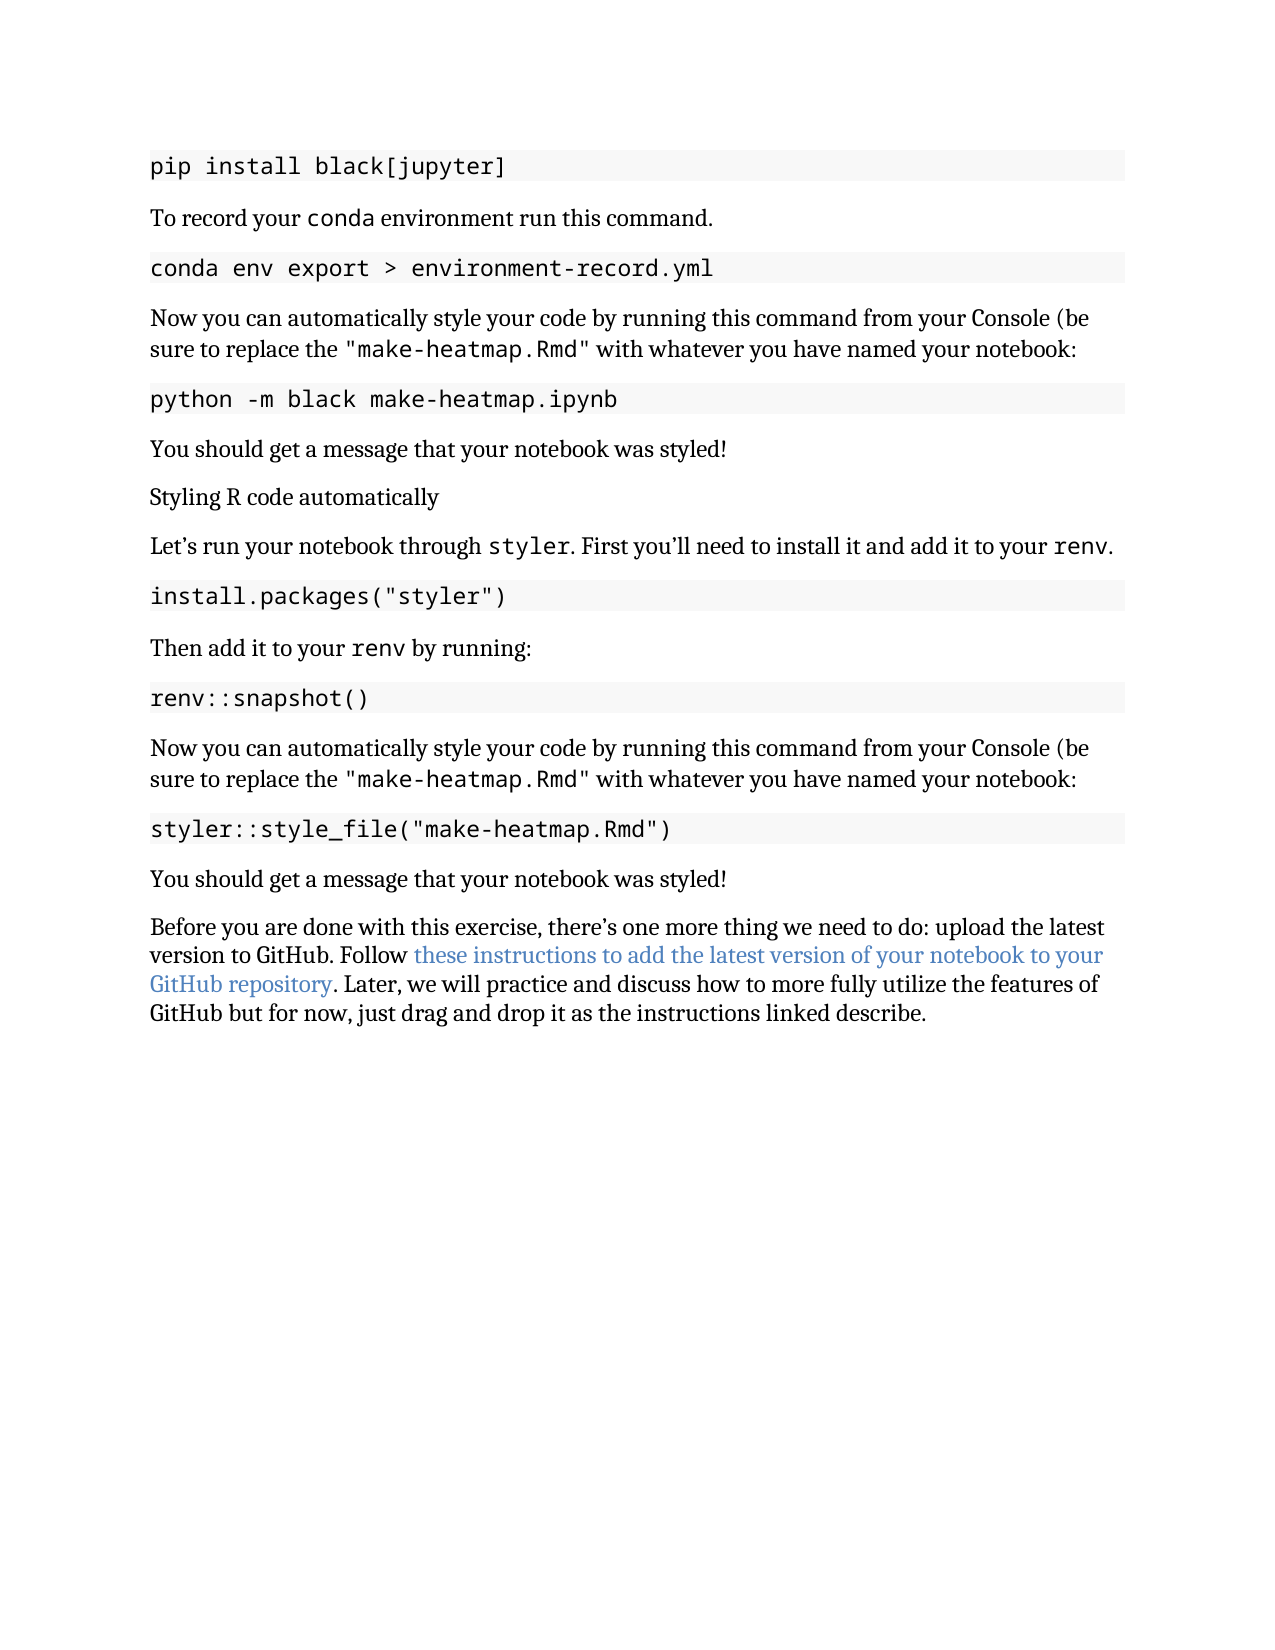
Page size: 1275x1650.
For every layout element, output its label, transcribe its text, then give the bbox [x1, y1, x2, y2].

text conda env export > environment-record.yml [150, 252, 1125, 283]
text Styling R code automatically [150, 482, 1125, 511]
text You should get a message that your notebook was styled! [150, 865, 1125, 894]
text Before you are done with this exercise, there’s one more thing we need to do: upload the latest version to GitHub. Follow these instructions to add the latest version of your notebook to your GitHub repository. Later, we will practice and discuss how to more fully utilize the features of GitHub but for now, just drag and drop it as the instructions linked describe. [150, 912, 1125, 1027]
text To record your conda environment run this command. [150, 202, 1125, 233]
text Now you can automatically style your code by running this command from your Console (be sure to replace the "make-heatmap.Rmd" with whatever you have named your notebook: [150, 734, 1125, 794]
text You should get a message that your notebook was styled! [150, 435, 1125, 464]
text Then add it to your renv by running: [150, 632, 1125, 663]
text pip install black[jupyter] [150, 150, 1125, 181]
text renv::snapshot() [150, 682, 1125, 713]
text Let’s run your notebook through styler. First you’ll need to install it and add it to your renv. [150, 530, 1125, 561]
text python -m black make-heatmap.ipynb [150, 383, 1125, 414]
text styler::style_file("make-heatmap.Rmd") [150, 813, 1125, 844]
text install.packages("styler") [150, 580, 1125, 611]
text Now you can automatically style your code by running this command from your Console (be sure to replace the "make-heatmap.Rmd" with whatever you have named your notebook: [150, 304, 1125, 364]
